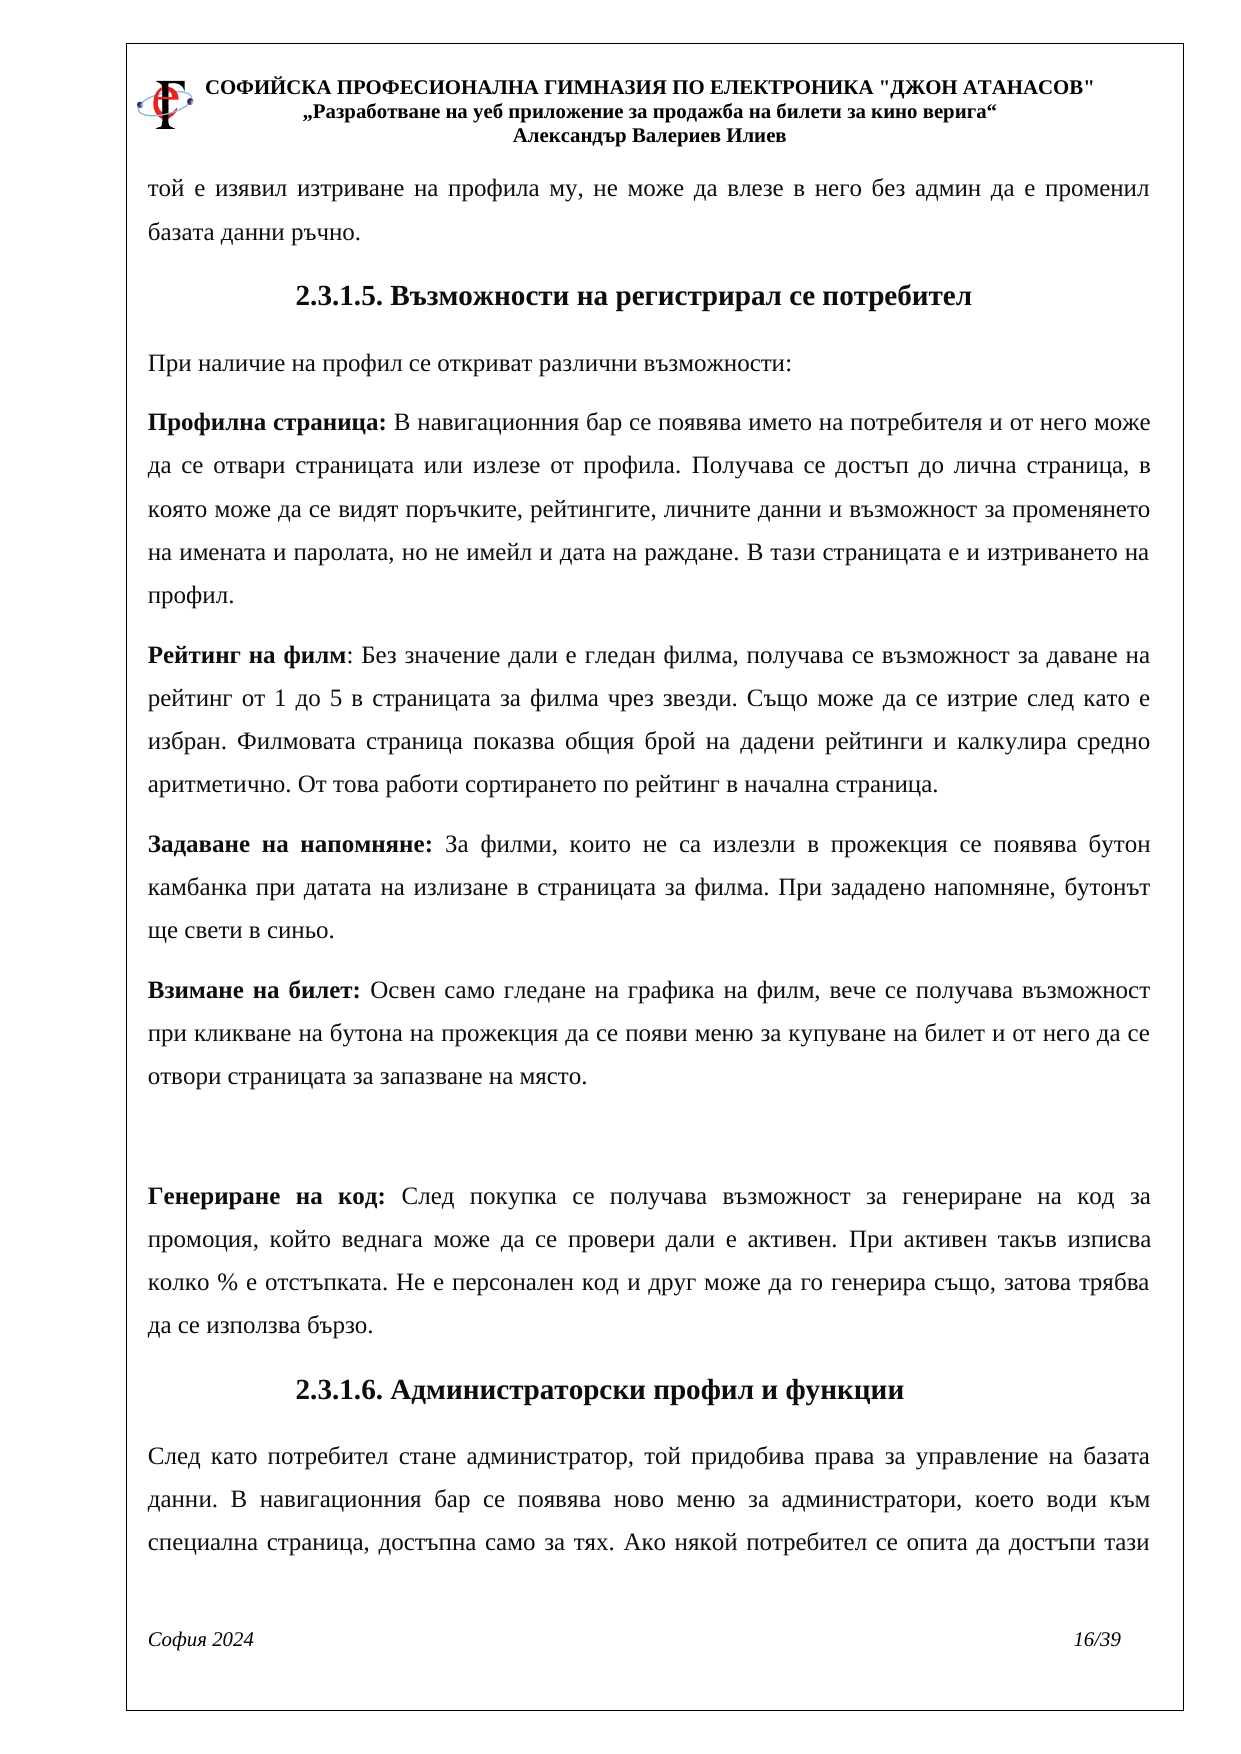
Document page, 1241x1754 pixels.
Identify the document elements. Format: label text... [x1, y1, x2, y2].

subtitle 2.3.1.6. Администраторски профил и функции [222, 1372, 1152, 1406]
text При наличие на профил се откриват различни възможности: [148, 348, 1152, 376]
text Рейтинг на филм: Без значение дали е гледан филма, получава се възможност за даване на рейтинг от 1 до 5 в страницата за филма чрез звезди. Също може да се изтрие след като е избран. Филмовата страница показва общия брой на дадени рейтинги и калкулира средно аритметично. От това работи сортирането по рейтинг в начална страница. [148, 640, 1152, 798]
subtitle 2.3.1.5. Възможности на регистрирал се потребител [222, 278, 1152, 312]
text Профилна страница: В навигационния бар се появява името на потребителя и от него може да се отвари страницата или излезе от профила. Получава се достъп до лична страница, в която може да се видят поръчките, рейтингите, личните данни и възможност за променянето на имената и паролата, но не имейл и дата на раждане. В тази страницата е и изтриването на профил. [148, 407, 1152, 609]
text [148, 1441, 1152, 1556]
text Взимане на билет: Освен само гледане на графика на филм, вече се получава възможност при кликване на бутона на прожекция да се появи меню за купуване на билет и от него да се отвори страницата за запазване на място. [148, 975, 1152, 1090]
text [148, 173, 1152, 245]
text Задаване на напомняне: За филми, които не са излезли в прожекция се появява бутон камбанка при датата на излизане в страницата за филма. При зададено напомняне, бутонът ще свети в синьо. [148, 829, 1152, 944]
text Генериране на код: След покупка се получава възможност за генериране на код за промоция, който веднага може да се провери дали е активен. При активен такъв изписва колко % е отстъпката. Не е персонален код и друг може да го генерира също, затова трябва да се използва бързо. [148, 1181, 1152, 1339]
